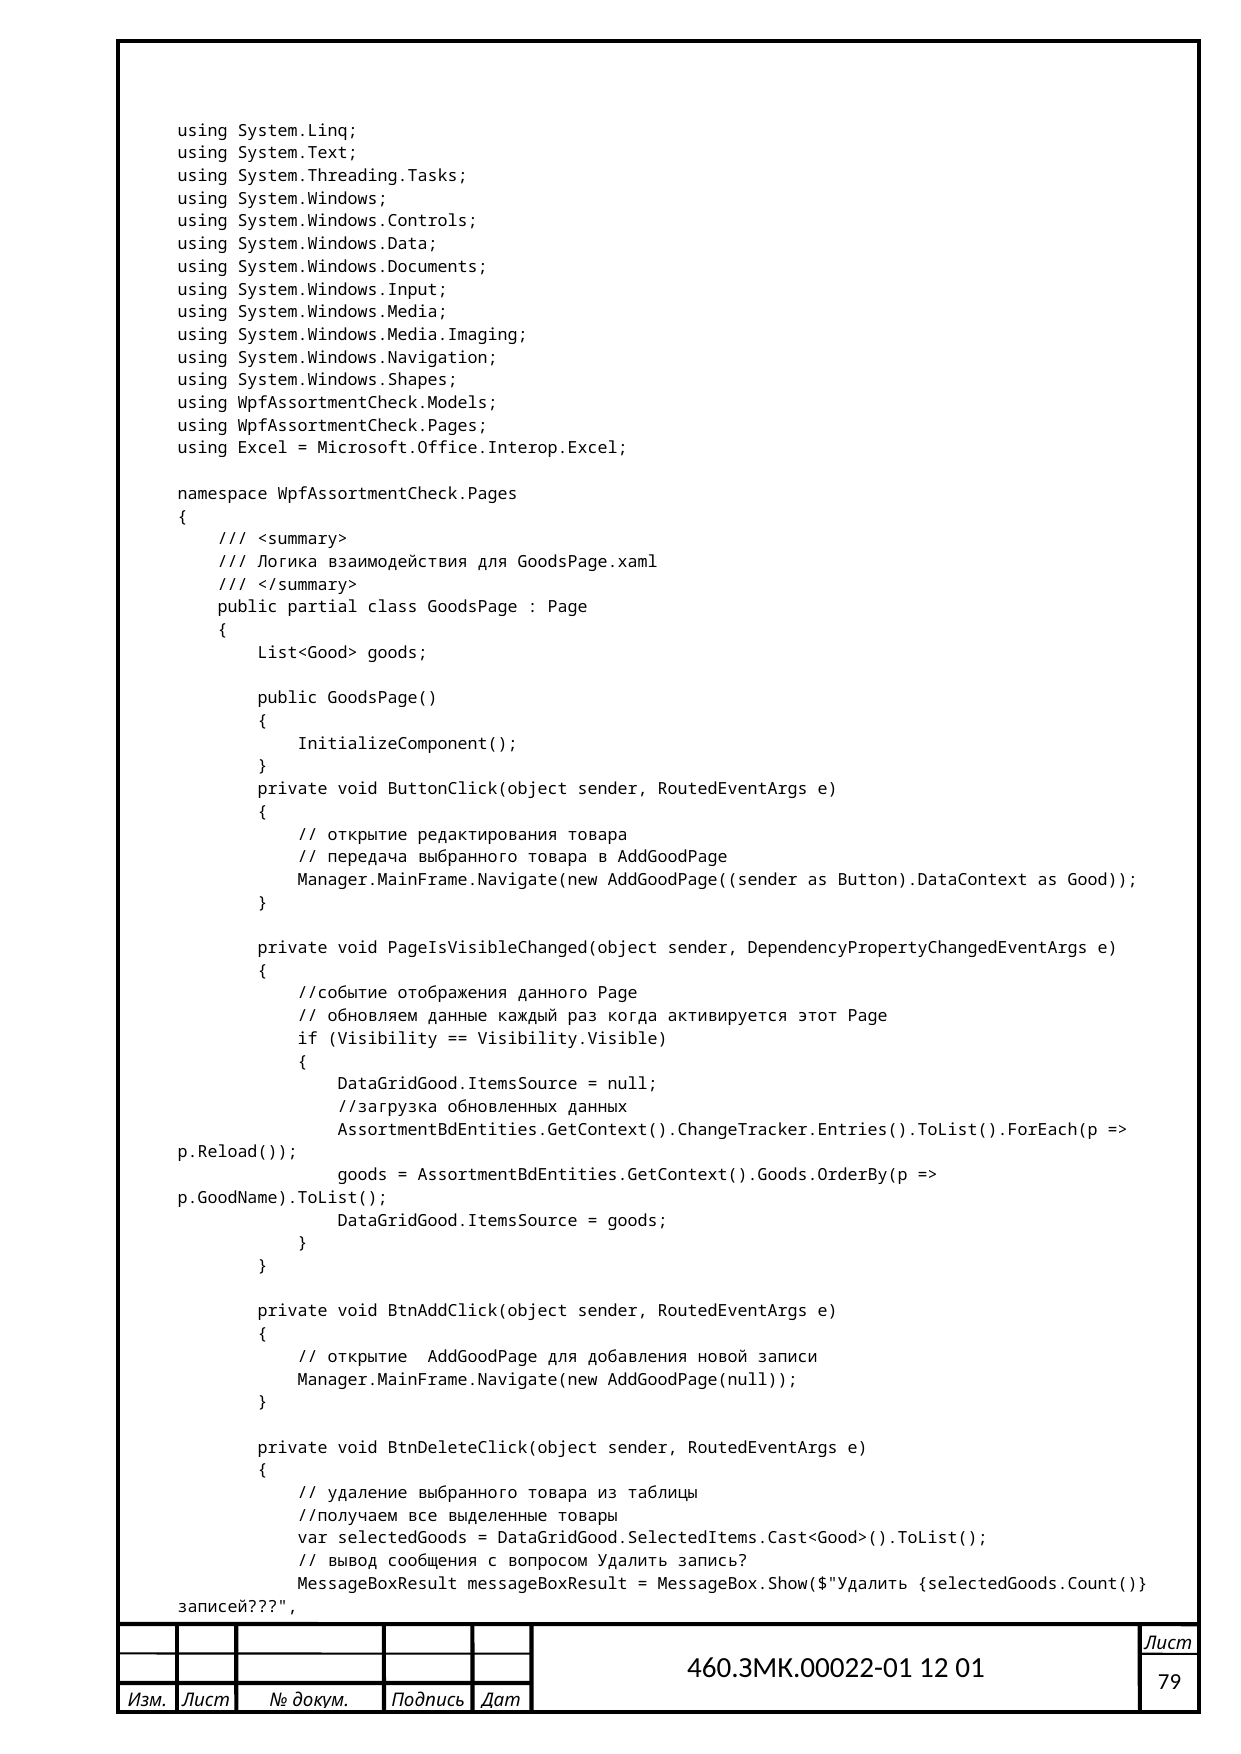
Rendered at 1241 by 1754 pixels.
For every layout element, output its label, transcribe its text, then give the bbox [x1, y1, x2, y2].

text InitializeComponent(); [177, 731, 1152, 754]
text DataGridGood.ItemsSource = goods; [177, 1208, 1152, 1231]
text // удаление выбранного товара из таблицы [177, 1481, 1152, 1503]
text DataGridGood.ItemsSource = null; [177, 1072, 1152, 1094]
text public partial class GoodsPage : Page [177, 595, 1152, 618]
text List<Good> goods; [177, 640, 1152, 663]
text using System.Windows.Shapes; [177, 368, 1152, 391]
text using System.Windows.Media.Imaging; [177, 322, 1152, 345]
text using System.Windows.Data; [177, 232, 1152, 254]
text // вывод сообщения с вопросом Удалить запись? [177, 1549, 1152, 1571]
text namespace WpfAssortmentCheck.Pages [177, 481, 1152, 504]
text } [177, 1390, 1152, 1412]
text private void BtnAddClick(object sender, RoutedEventArgs e) [177, 1299, 1152, 1322]
text { [177, 708, 1152, 731]
text } [177, 754, 1152, 777]
text using System.Windows.Controls; [177, 209, 1152, 232]
text //событие отображения данного Page [177, 981, 1152, 1004]
text //получаем все выделенные товары [177, 1503, 1152, 1526]
text private void ButtonClick(object sender, RoutedEventArgs e) [177, 777, 1152, 799]
text } [177, 1231, 1152, 1253]
text } [177, 890, 1152, 913]
text using System.Windows.Media; [177, 300, 1152, 322]
text // открытие AddGoodPage для добавления новой записи [177, 1344, 1152, 1367]
text { [177, 1322, 1152, 1344]
text using Excel = Microsoft.Office.Interop.Excel; [177, 436, 1152, 459]
text /// </summary> [177, 572, 1152, 595]
text using WpfAssortmentCheck.Pages; [177, 413, 1152, 436]
text //загрузка обновленных данных [177, 1094, 1152, 1117]
text /// <summary> [177, 527, 1152, 549]
text using System.Windows.Input; [177, 277, 1152, 300]
text Manager.MainFrame.Navigate(new AddGoodPage(null)); [177, 1367, 1152, 1390]
text using WpfAssortmentCheck.Models; [177, 391, 1152, 413]
text using System.Threading.Tasks; [177, 163, 1152, 186]
text } [177, 1253, 1152, 1276]
text goods = AssortmentBdEntities.GetContext().Goods.OrderBy(p => p.GoodName).ToList(); [177, 1163, 1152, 1208]
text { [177, 1049, 1152, 1072]
text // открытие редактирования товара [177, 822, 1152, 845]
text using System.Text; [177, 141, 1152, 163]
text using System.Windows.Navigation; [177, 345, 1152, 368]
text { [177, 504, 1152, 527]
text private void PageIsVisibleChanged(object sender, DependencyPropertyChangedEventArgs e) [177, 936, 1152, 958]
text using System.Windows.Documents; [177, 254, 1152, 277]
text if (Visibility == Visibility.Visible) [177, 1026, 1152, 1049]
text MessageBoxResult messageBoxResult = MessageBox.Show($"Удалить {selectedGoods.Count()} записей???", [177, 1571, 1152, 1617]
text var selectedGoods = DataGridGood.SelectedItems.Cast<Good>().ToList(); [177, 1526, 1152, 1549]
text /// Логика взаимодействия для GoodsPage.xaml [177, 549, 1152, 572]
text // передача выбранного товара в AddGoodPage [177, 845, 1152, 867]
text using System.Linq; [177, 118, 1152, 141]
text // обновляем данные каждый раз когда активируется этот Page [177, 1004, 1152, 1026]
text using System.Windows; [177, 186, 1152, 209]
text { [177, 618, 1152, 640]
text Manager.MainFrame.Navigate(new AddGoodPage((sender as Button).DataContext as Good)); [177, 867, 1152, 890]
text { [177, 1458, 1152, 1481]
text { [177, 799, 1152, 822]
text public GoodsPage() [177, 686, 1152, 708]
text AssortmentBdEntities.GetContext().ChangeTracker.Entries().ToList().ForEach(p => p.Reload()); [177, 1117, 1152, 1163]
text private void BtnDeleteClick(object sender, RoutedEventArgs e) [177, 1435, 1152, 1458]
text { [177, 958, 1152, 981]
